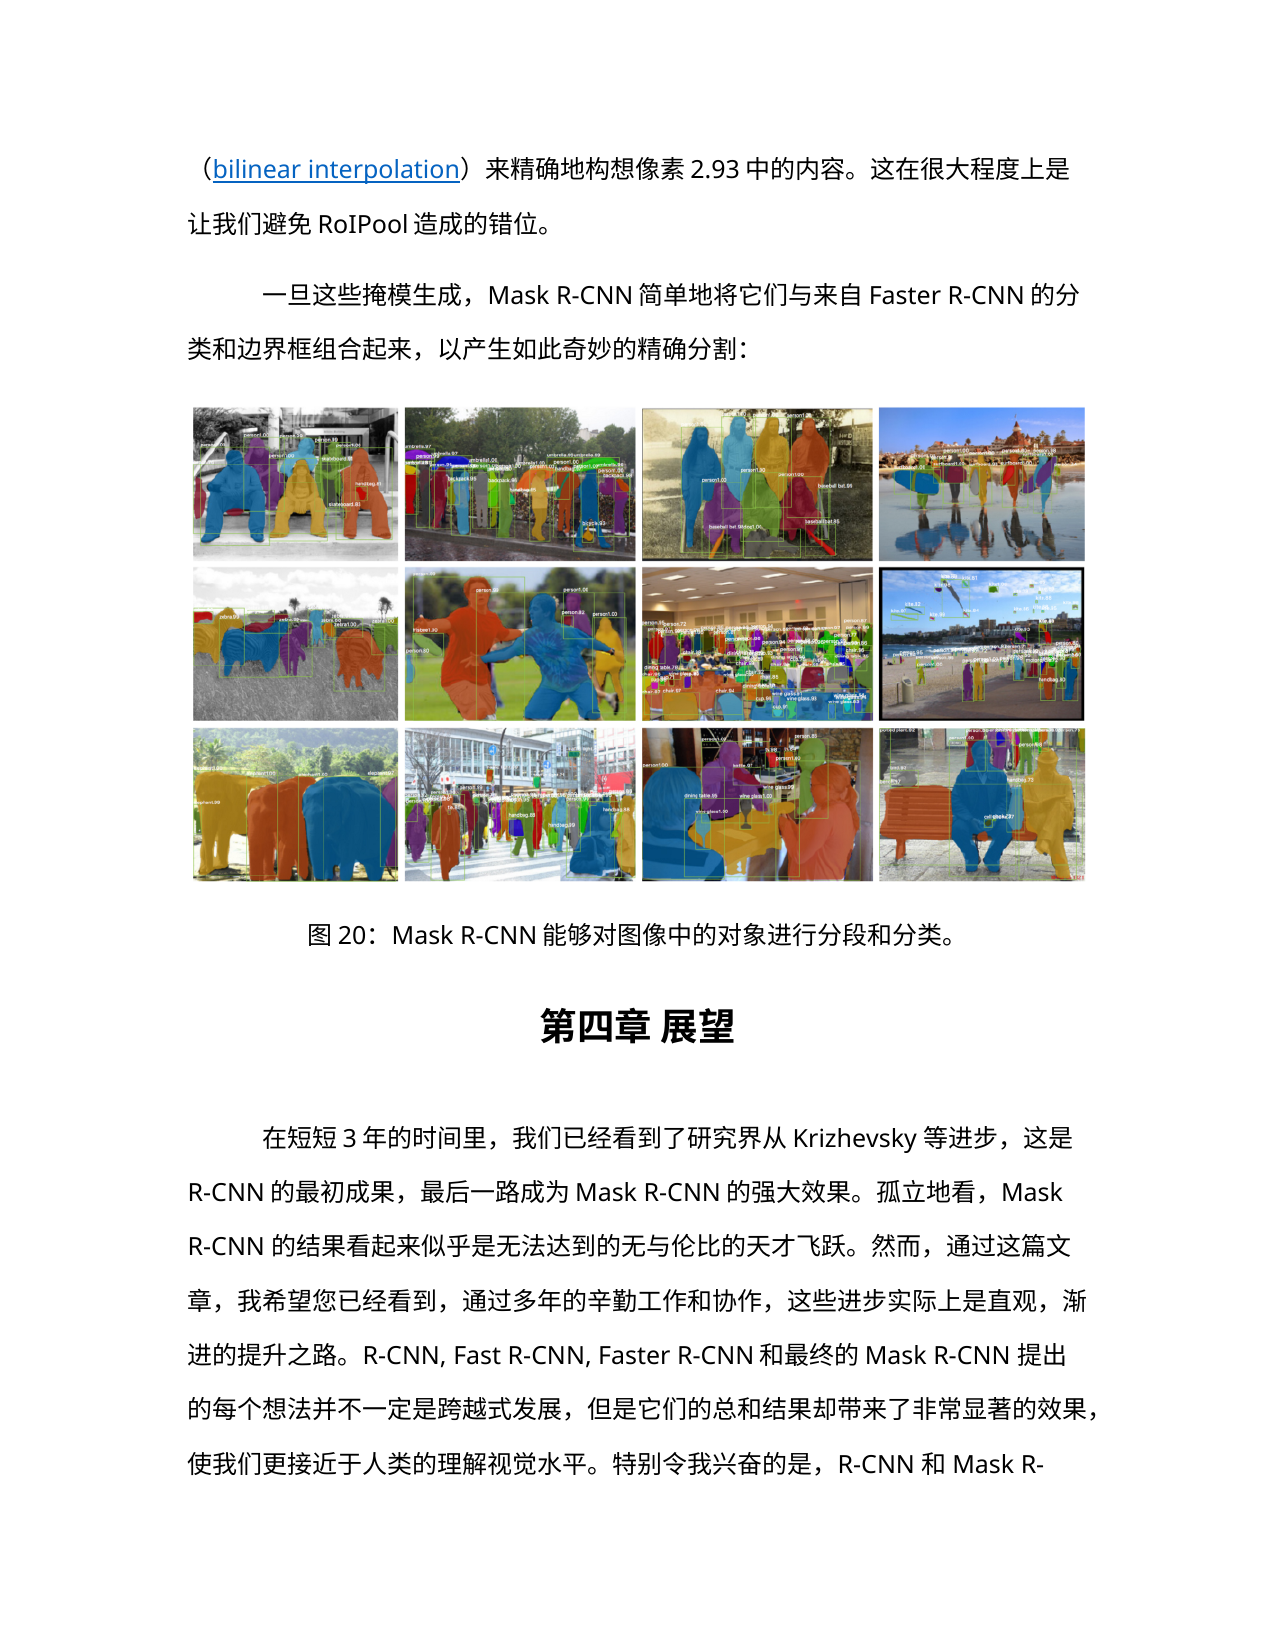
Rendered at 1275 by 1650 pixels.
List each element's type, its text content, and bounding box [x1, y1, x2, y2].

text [187, 150, 1087, 241]
text 一旦这些掩模生成，Mask R-CNN简单地将它们与来自Faster R-CNN的分类和边界框组合起来，以产生如此奇妙的精确分割： [187, 275, 1087, 366]
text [187, 1118, 1087, 1481]
text 图20：Mask R-CNN能够对图像中的对象进行分段和分类。 [187, 916, 1087, 952]
picture [187, 400, 1088, 885]
subtitle 第四章 展望 [187, 997, 1087, 1051]
